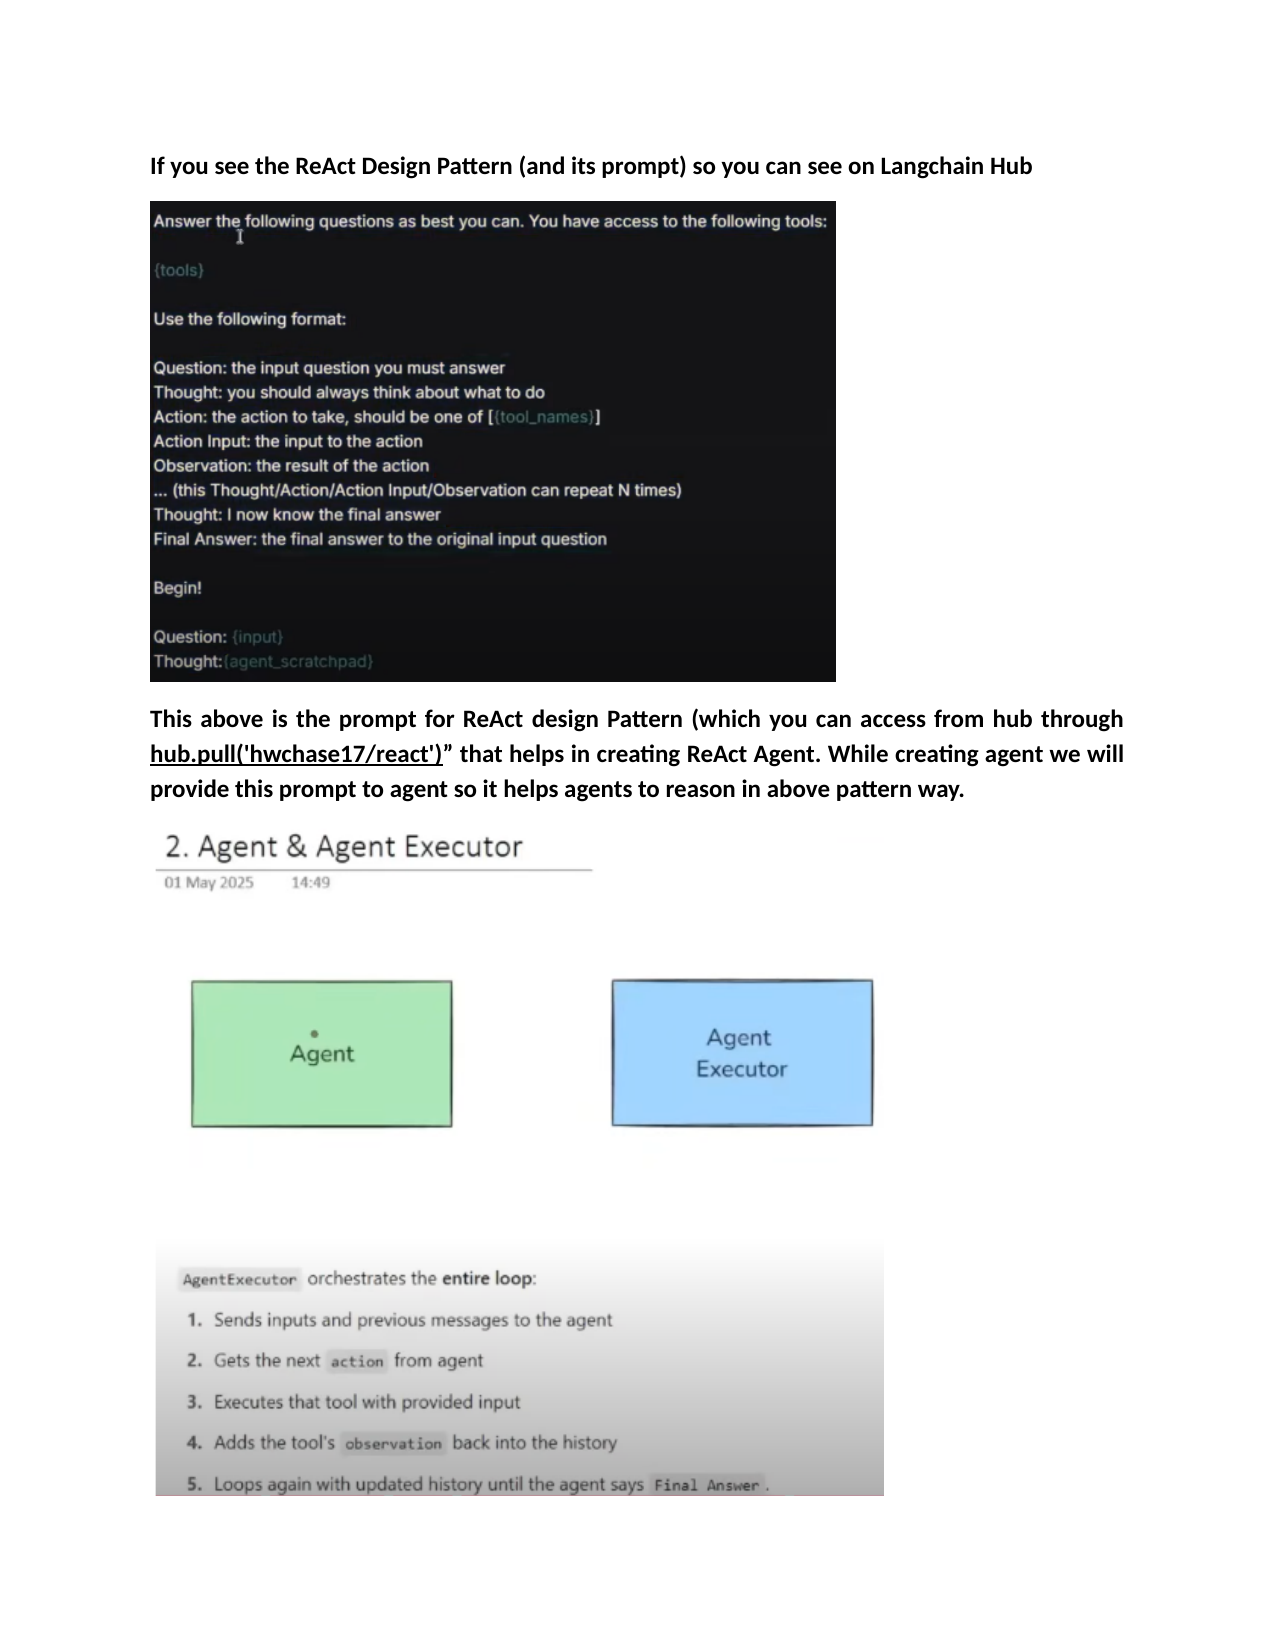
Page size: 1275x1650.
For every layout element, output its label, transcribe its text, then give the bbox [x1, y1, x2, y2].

picture [155, 824, 884, 1496]
text If you see the ReAct Design Pattern (and its prompt) so you can see on Langchain Hub [150, 150, 1125, 181]
picture [150, 201, 836, 682]
text This above is the prompt for ReAct design Pattern (which you can access from hub through hub.pull('hwchase17/react')” that helps in creating ReAct Agent. While creating agent we will provide this prompt to agent so it helps agents to reason in above pattern way. [150, 703, 1125, 803]
